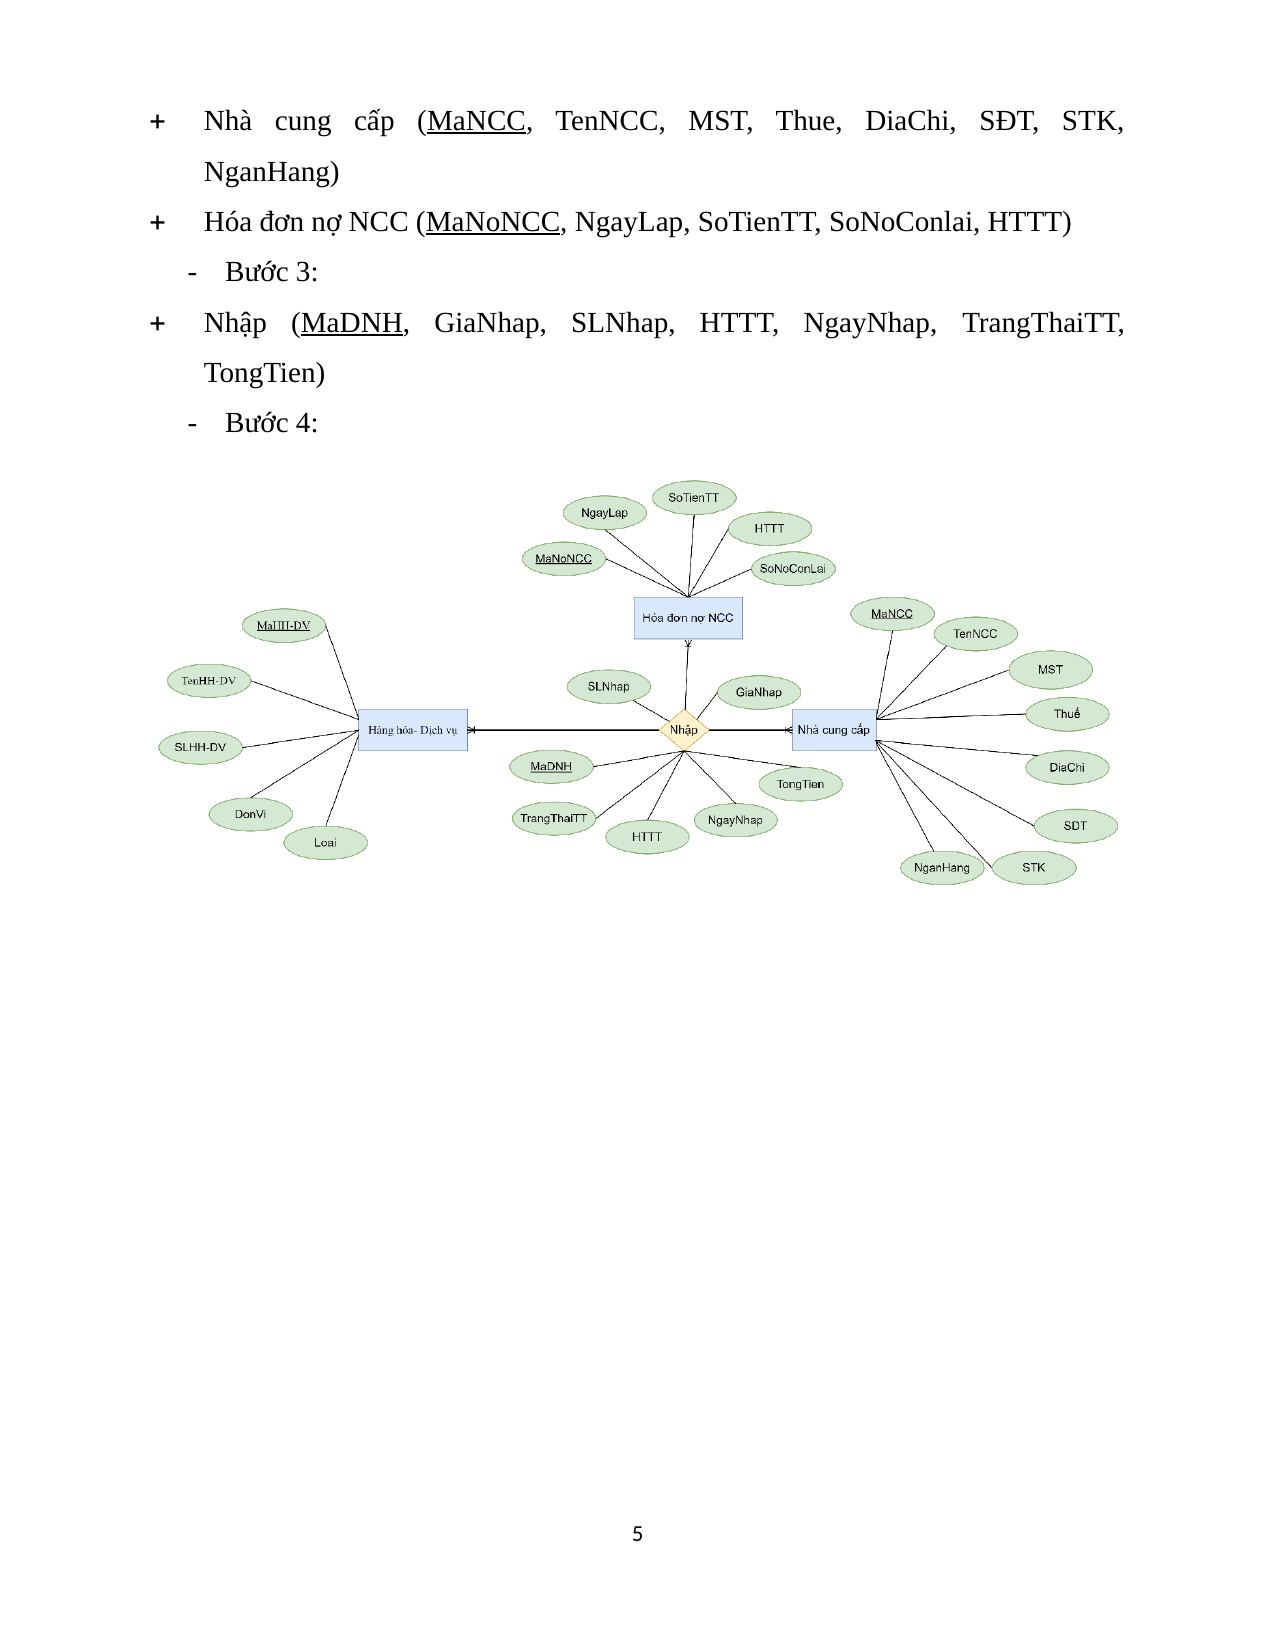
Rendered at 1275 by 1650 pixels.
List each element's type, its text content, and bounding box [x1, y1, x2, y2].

list Bước 4: [187, 406, 1125, 439]
picture [150, 472, 1125, 893]
list Nhập (MaDNH, GiaNhap, SLNhap, HTTT, NgayNhap, TrangThaiTT, TongTien) [166, 305, 1125, 389]
list Nhà cung cấp (MaNCC, TenNCC, MST, Thue, DiaChi, SĐT, STK, NganHang) [166, 103, 1125, 187]
list Bước 3: [187, 254, 1125, 288]
list Hóa đơn nợ NCC (MaNoNCC, NgayLap, SoTienTT, SoNoConlai, HTTT) [166, 204, 1125, 238]
